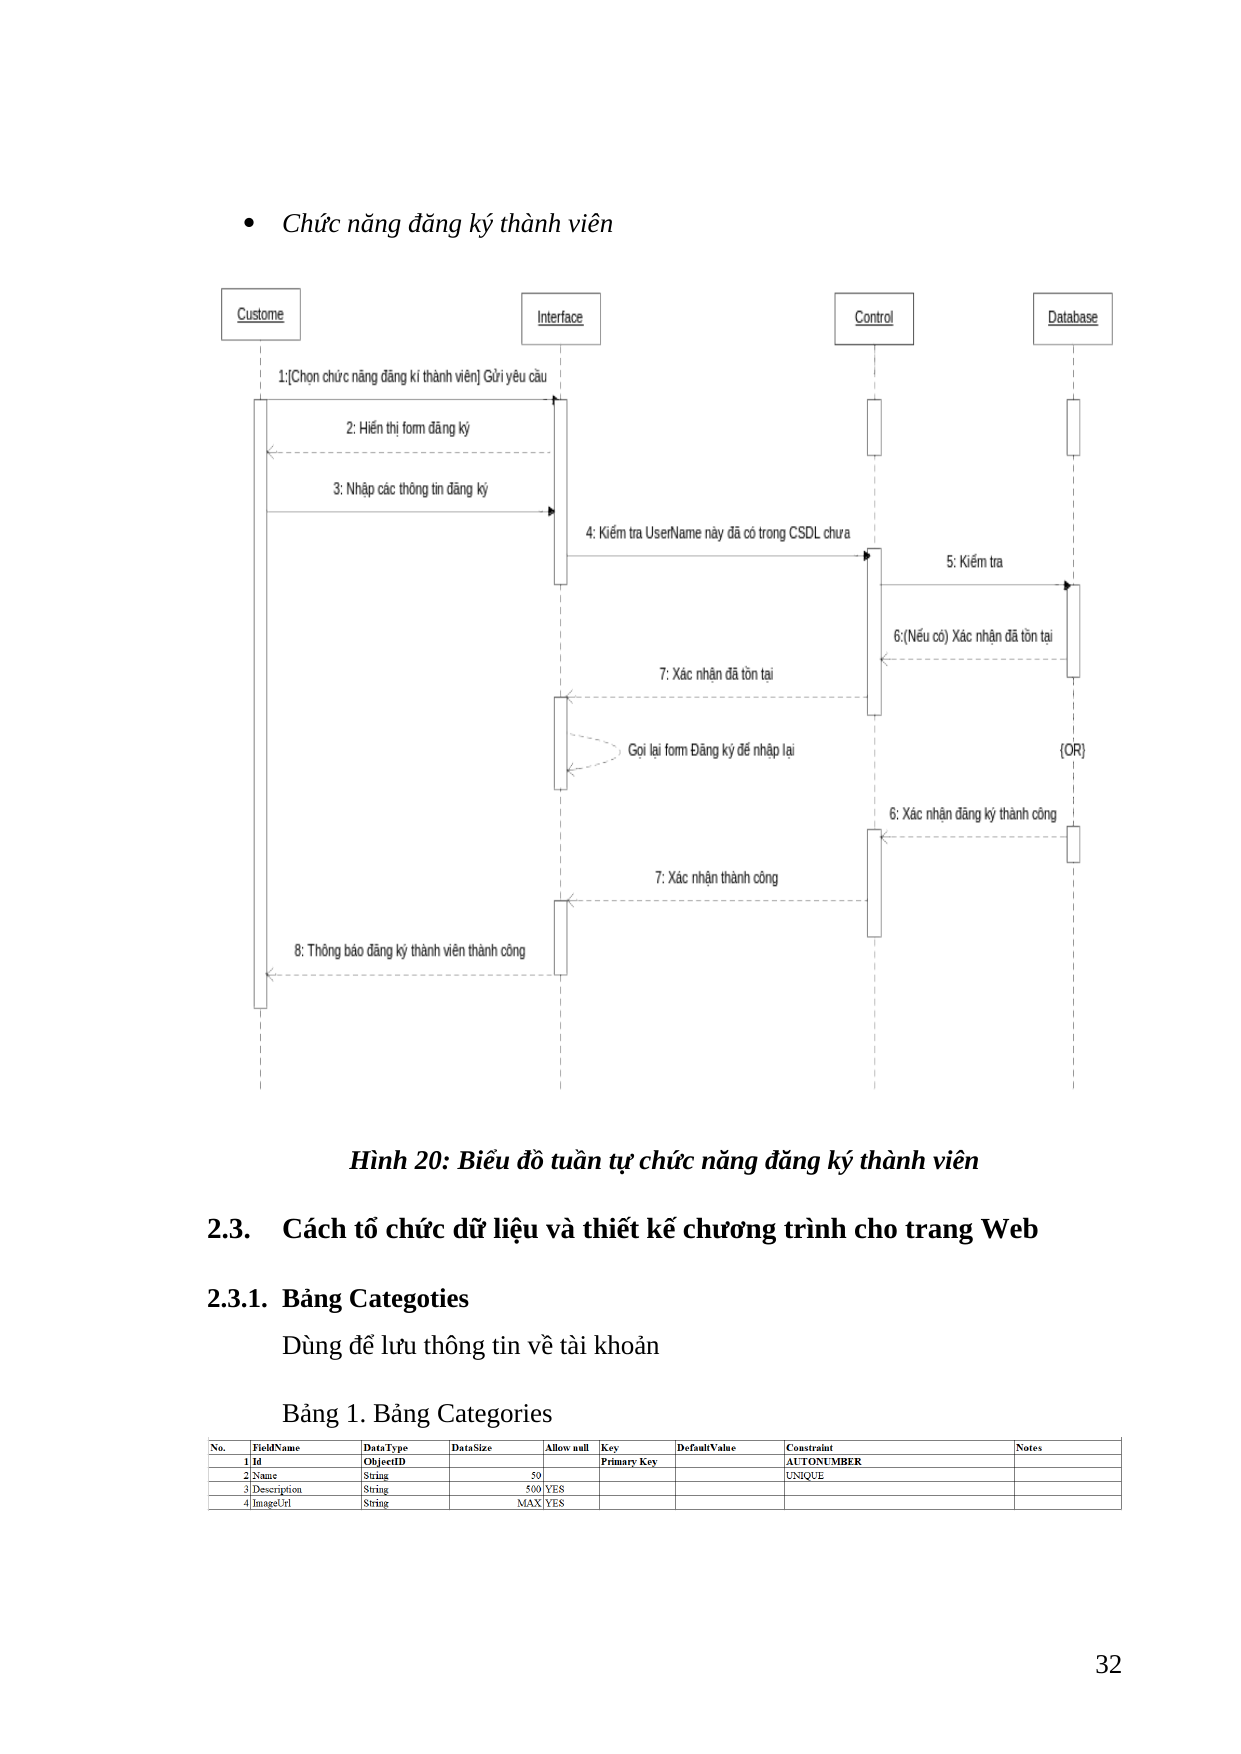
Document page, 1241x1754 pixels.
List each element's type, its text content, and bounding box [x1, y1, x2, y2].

text Dùng để lưu thông tin về tài khoản [207, 1329, 1122, 1360]
picture [206, 1437, 1123, 1511]
text Hình 20: Biểu đồ tuần tự chức năng đăng ký thành viên [207, 1144, 1122, 1175]
subtitle Bảng Categoties [207, 1283, 1122, 1314]
text Bảng 1. Bảng Categories [207, 1397, 1122, 1428]
subtitle Cách tổ chức dữ liệu và thiết kế chương trình cho trang Web [207, 1211, 1122, 1245]
list Chức năng đăng ký thành viên [244, 207, 1122, 238]
